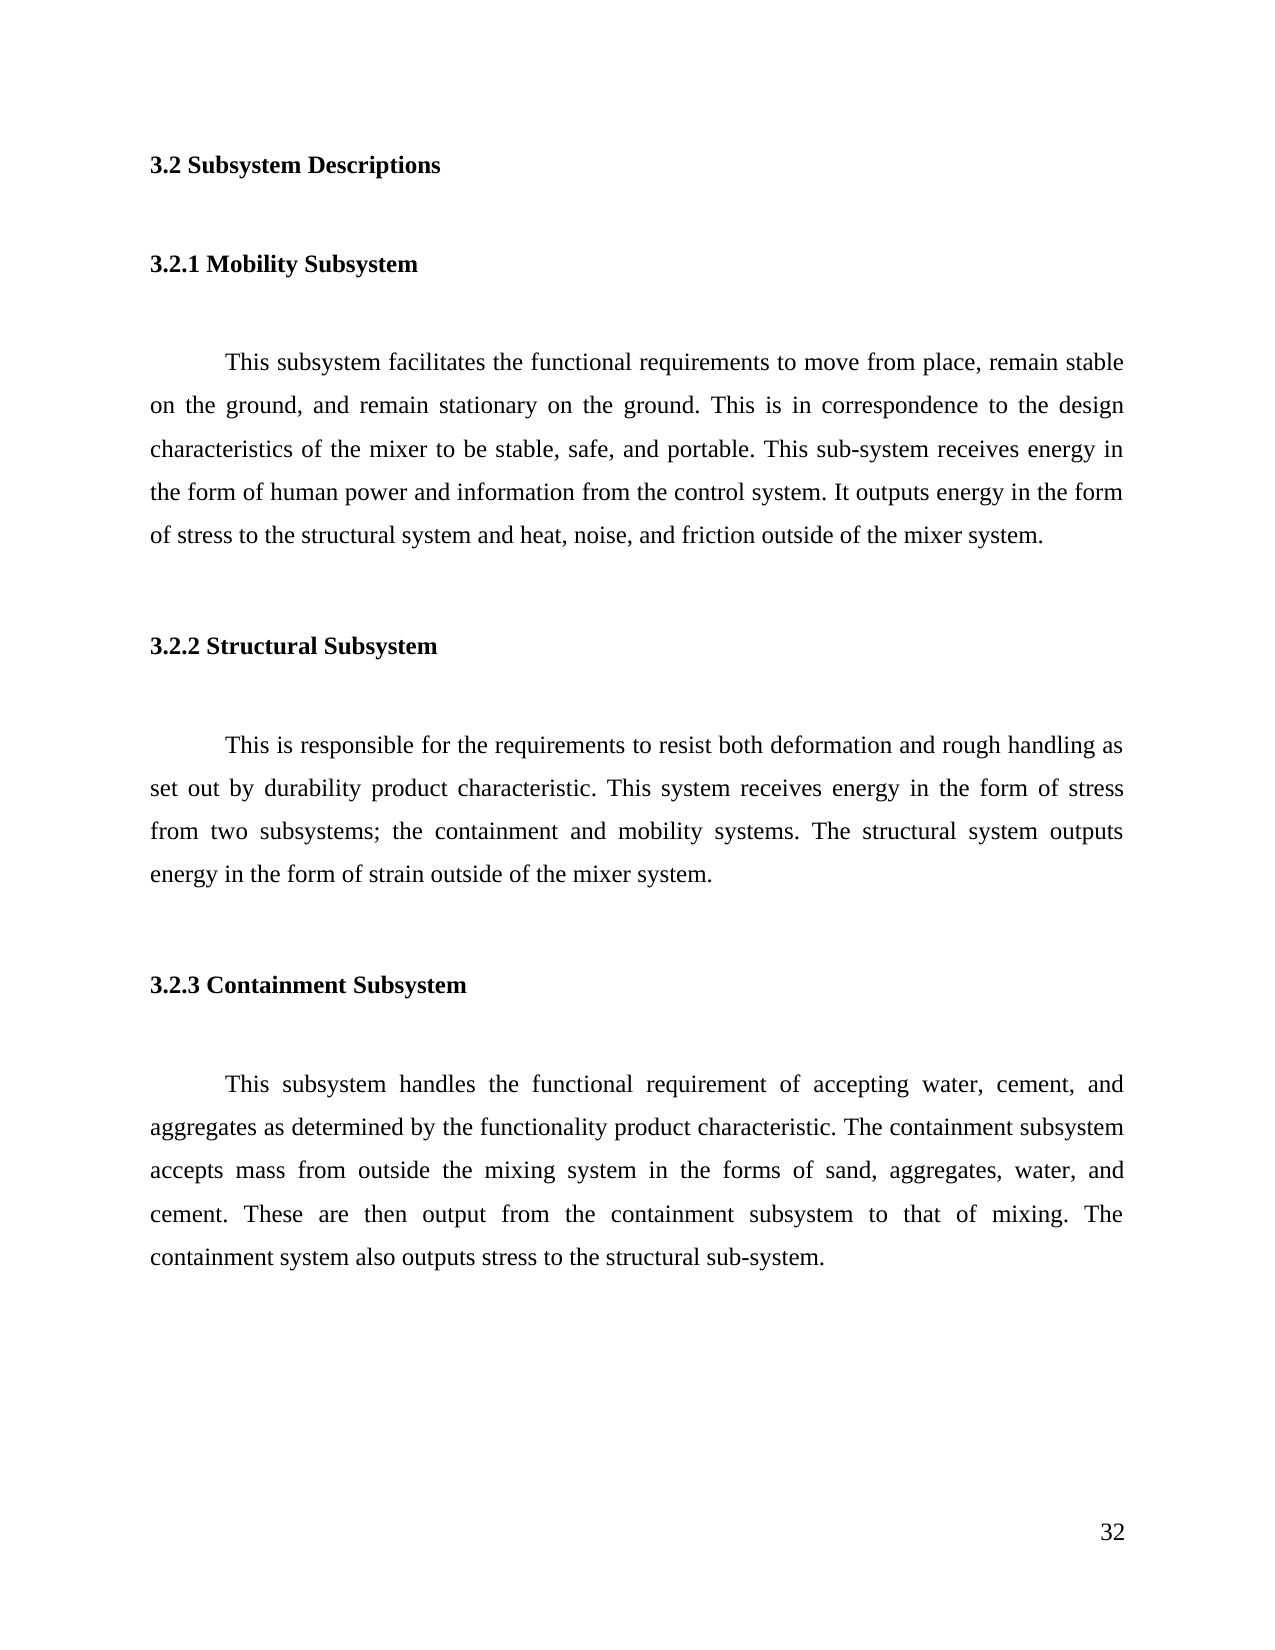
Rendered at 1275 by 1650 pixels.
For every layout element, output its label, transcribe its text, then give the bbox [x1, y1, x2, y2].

subtitle 3.2 Subsystem Descriptions [150, 150, 1125, 179]
text This is responsible for the requirements to resist both deformation and rough handling as set out by durability product characteristic. This system receives energy in the form of stress from two subsystems; the containment and mobility systems. The structural system outputs energy in the form of strain outside of the mixer system. [150, 730, 1125, 888]
text This subsystem facilitates the functional requirements to move from place, remain stable on the ground, and remain stationary on the ground. This is in correspondence to the design characteristics of the mixer to be stable, safe, and portable. This sub-system receives energy in the form of human power and information from the control system. It outputs energy in the form of stress to the structural system and heat, noise, and friction outside of the mixer system. [150, 347, 1125, 549]
subtitle 3.2.2 Structural Subsystem [206, 631, 1125, 660]
text This subsystem handles the functional requirement of accepting water, cement, and aggregates as determined by the functionality product characteristic. The containment subsystem accepts mass from outside the mixing system in the forms of sand, aggregates, water, and cement. These are then output from the containment subsystem to that of mixing. The containment system also outputs stress to the structural sub-system. [150, 1069, 1125, 1271]
subtitle 3.2.3 Containment Subsystem [206, 971, 1125, 999]
subtitle 3.2.1 Mobility Subsystem [206, 249, 1125, 277]
